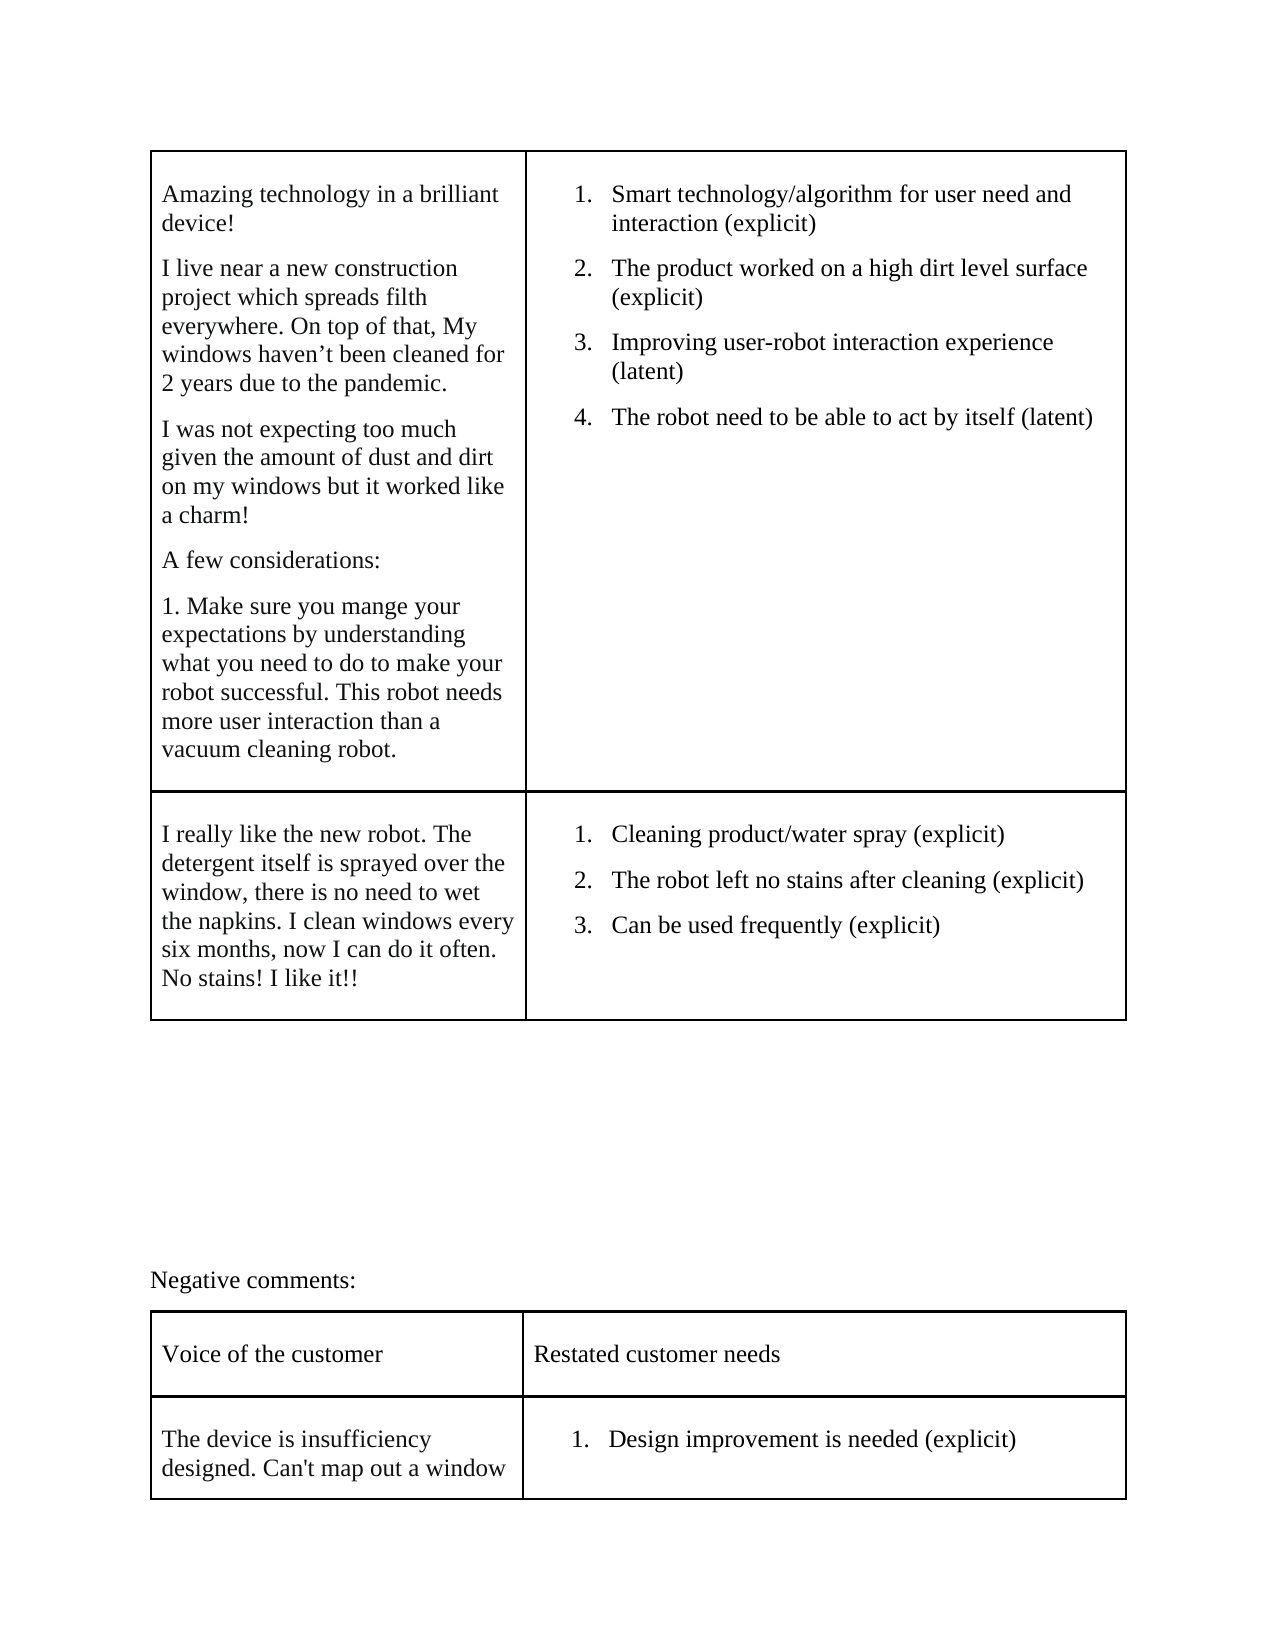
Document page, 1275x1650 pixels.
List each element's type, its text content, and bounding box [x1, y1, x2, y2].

table_cell Smart technology/algorithm for user need and interaction (explicit) The product worked on a high dirt level surface (explicit) Improving user-robot interaction experience (latent) The robot need to be able to act by itself (latent) [527, 152, 1125, 790]
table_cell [524, 1398, 1125, 1498]
table_cell Cleaning product/water spray (explicit) The robot left no stains after cleaning (explicit) Can be used frequently (explicit) [527, 793, 1125, 1019]
table_header Restated customer needs [524, 1313, 1125, 1395]
table_cell Amazing technology in a brilliant device! I live near a new construction project which spreads filth everywhere. On top of that, My windows haven’t been cleaned for 2 years due to the pandemic. I was not expecting too much given the amount of dust and dirt on my windows but it worked like a charm! A few considerations: 1. Make sure you mange your expectations by understanding what you need to do to make your robot successful. This robot needs more user interaction than a vacuum cleaning robot. [152, 152, 525, 790]
table_header Voice of the customer [152, 1313, 522, 1395]
text Negative comments: [150, 1265, 1125, 1294]
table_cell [152, 1398, 522, 1498]
table_cell I really like the new robot. The detergent itself is sprayed over the window, there is no need to wet the napkins. I clean windows every six months, now I can do it often. No stains! I like it!! [152, 793, 525, 1019]
